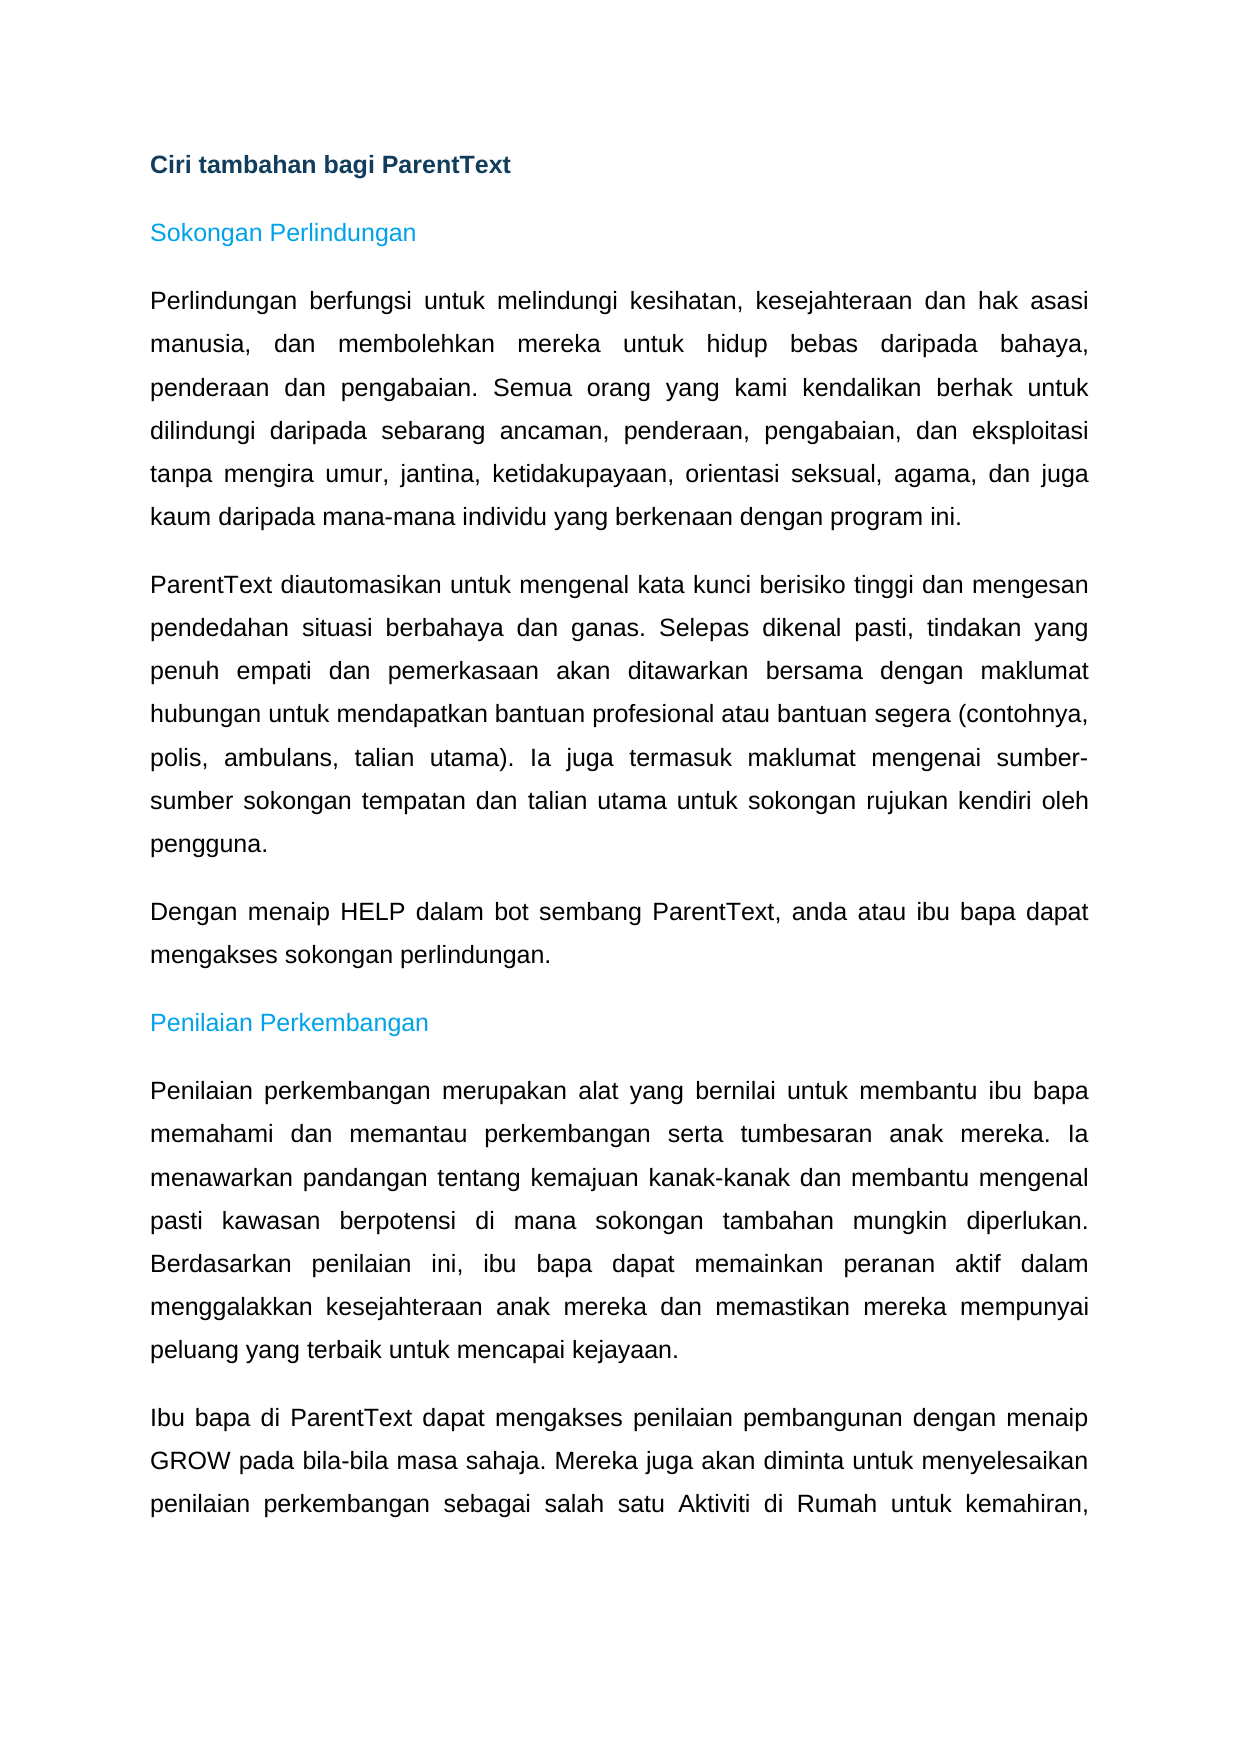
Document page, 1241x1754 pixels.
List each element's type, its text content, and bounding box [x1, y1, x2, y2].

text Perlindungan berfungsi untuk melindungi kesihatan, kesejahteraan dan hak asasi manusia, dan membolehkan mereka untuk hidup bebas daripada bahaya, penderaan dan pengabaian. Semua orang yang kami kendalikan berhak untuk dilindungi daripada sebarang ancaman, penderaan, pengabaian, dan eksploitasi tanpa mengira umur, jantina, ketidakupayaan, orientasi seksual, agama, dan juga kaum daripada mana-mana individu yang berkenaan dengan program ini. [150, 286, 1090, 531]
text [150, 1403, 1090, 1518]
text Sokongan Perlindungan [150, 218, 1090, 247]
text Penilaian Perkembangan [150, 1008, 1090, 1037]
text Penilaian perkembangan merupakan alat yang bernilai untuk membantu ibu bapa memahami dan memantau perkembangan serta tumbesaran anak mereka. Ia menawarkan pandangan tentang kemajuan kanak-kanak dan membantu mengenal pasti kawasan berpotensi di mana sokongan tambahan mungkin diperlukan. Berdasarkan penilaian ini, ibu bapa dapat memainkan peranan aktif dalam menggalakkan kesejahteraan anak mereka dan memastikan mereka mempunyai peluang yang terbaik untuk mencapai kejayaan. [150, 1076, 1090, 1364]
subtitle Ciri tambahan bagi ParentText [150, 150, 1090, 179]
text ParentText diautomasikan untuk mengenal kata kunci berisiko tinggi dan mengesan pendedahan situasi berbahaya dan ganas. Selepas dikenal pasti, tindakan yang penuh empati dan pemerkasaan akan ditawarkan bersama dengan maklumat hubungan untuk mendapatkan bantuan profesional atau bantuan segera (contohnya, polis, ambulans, talian utama). Ia juga termasuk maklumat mengenai sumber-sumber sokongan tempatan dan talian utama untuk sokongan rujukan kendiri oleh pengguna. [150, 570, 1090, 857]
text Dengan menaip HELP dalam bot sembang ParentText, anda atau ibu bapa dapat mengakses sokongan perlindungan. [150, 897, 1090, 969]
